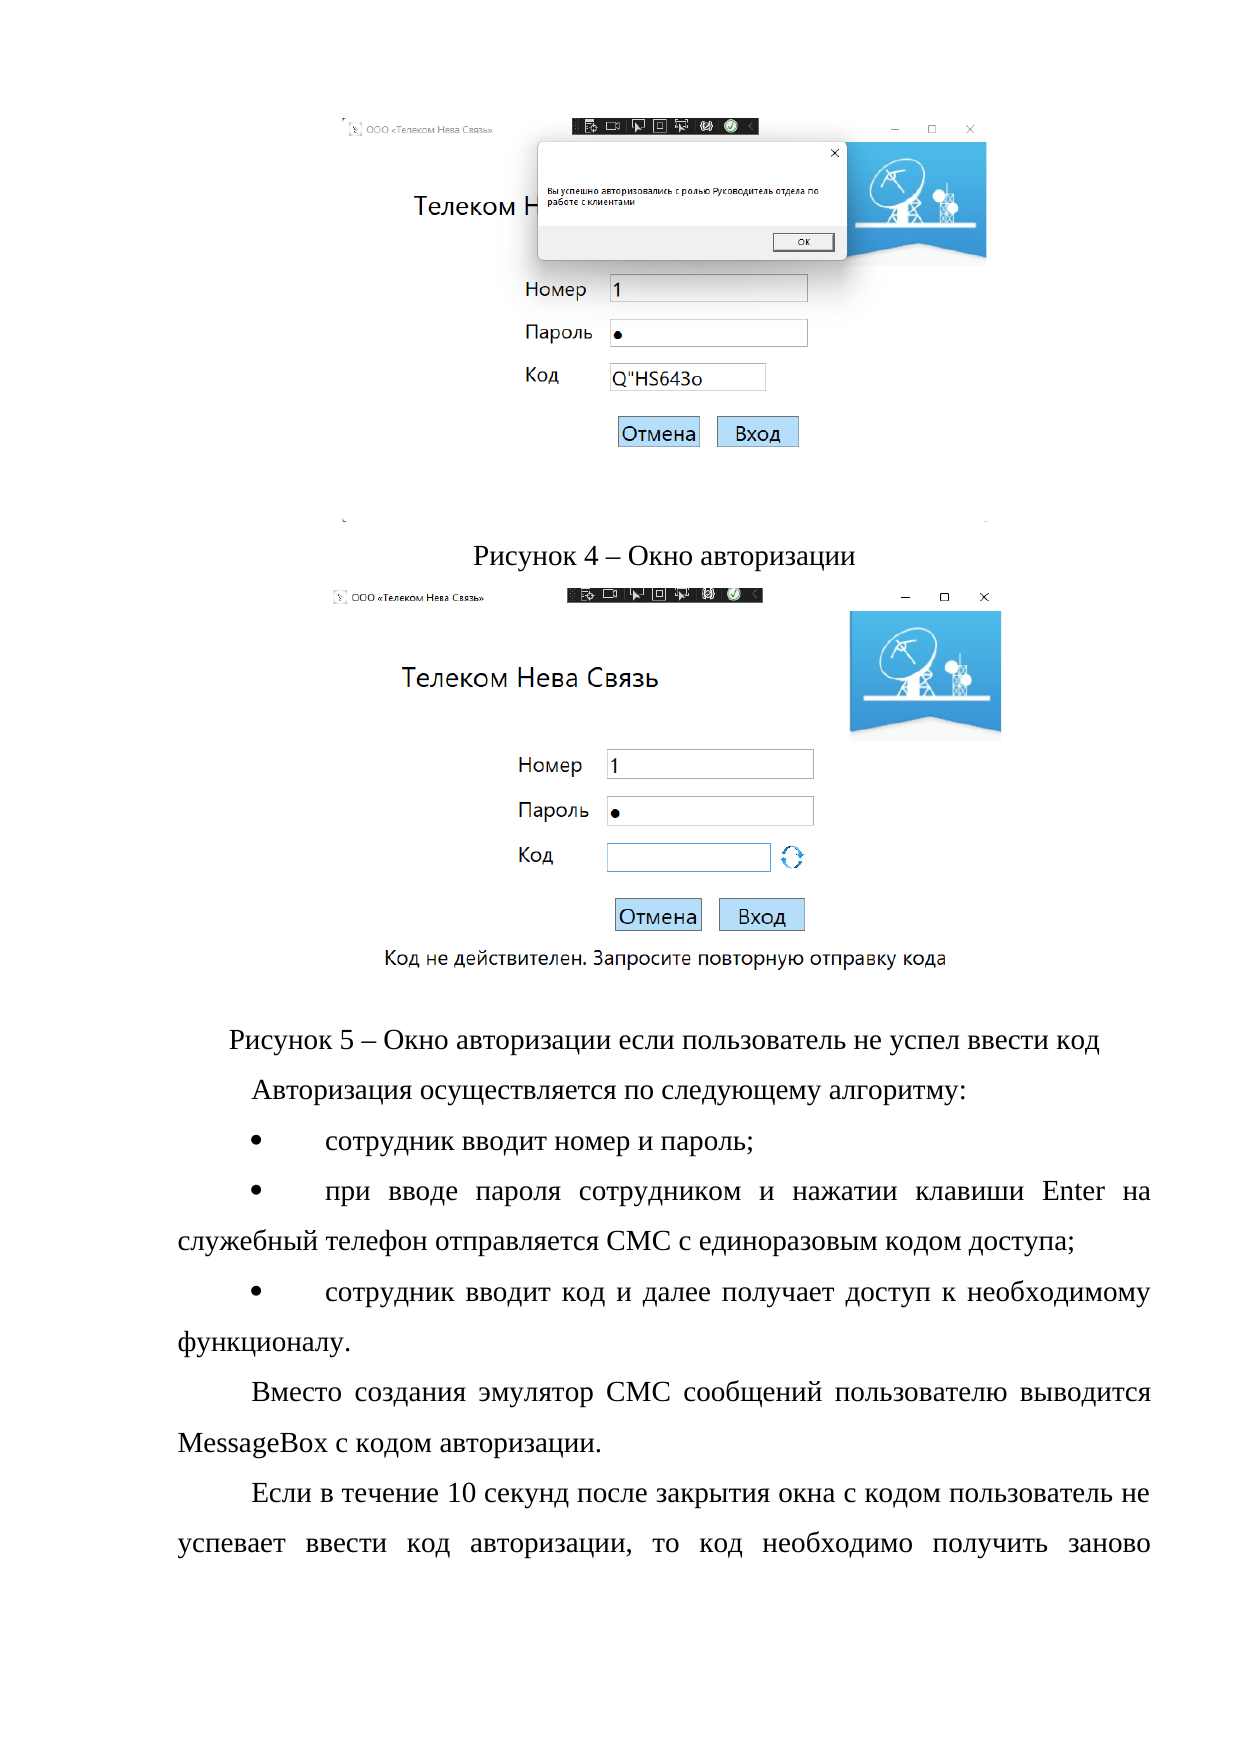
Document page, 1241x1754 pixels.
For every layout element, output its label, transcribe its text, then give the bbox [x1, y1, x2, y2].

list Рисунок 5 – Окно авторизации если пользователь не успел ввести код [177, 1022, 1152, 1056]
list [177, 1475, 1152, 1559]
list сотрудник вводит код и далее получает доступ к необходимому функционалу. [177, 1274, 1152, 1358]
list Вместо создания эмулятор СМС сообщений пользователю выводится MessageBox с кодом авторизации. [177, 1374, 1152, 1458]
list сотрудник вводит номер и пароль; [177, 1123, 1152, 1156]
picture [342, 118, 987, 522]
list при вводе пароля сотрудником и нажатии клавиши Enter на служебный телефон отправляется СМС с единоразовым кодом доступа; [177, 1173, 1152, 1257]
list Рисунок 4 – Окно авторизации [177, 538, 1152, 572]
list Авторизация осуществляется по следующему алгоритму: [177, 1072, 1152, 1106]
picture [327, 588, 1002, 1006]
